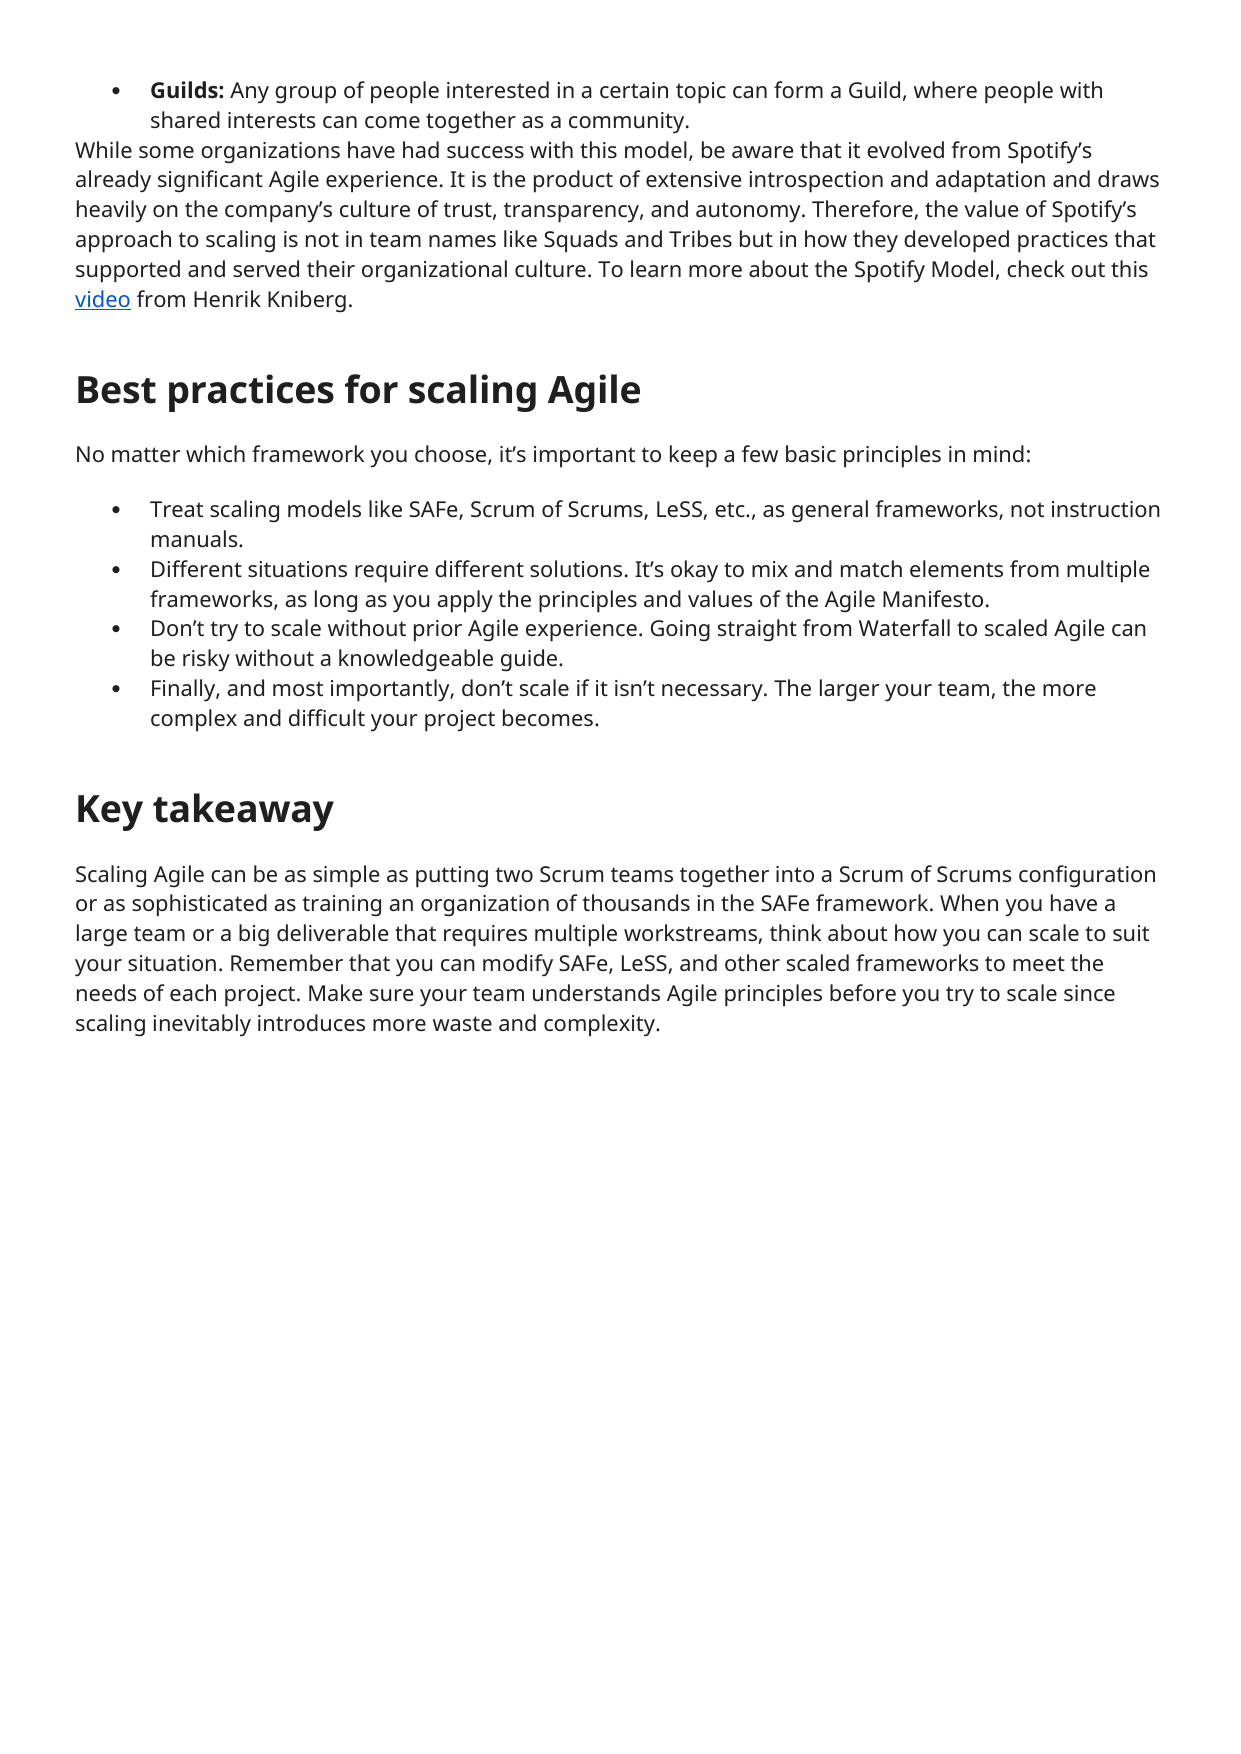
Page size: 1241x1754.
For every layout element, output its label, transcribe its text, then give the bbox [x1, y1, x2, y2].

list Guilds: Any group of people interested in a certain topic can form a Guild, where people with shared interests can come together as a community. [112, 75, 1165, 134]
list Don’t try to scale without prior Agile experience. Going straight from Waterfall to scaled Agile can be risky without a knowledgeable guide. [112, 613, 1165, 673]
text Scaling Agile can be as simple as putting two Scrum teams together into a Scrum of Scrums configuration or as sophisticated as training an organization of thousands in the SAFe framework. When you have a large team or a big deliverable that requires multiple workstreams, think about how you can scale to suit your situation. Remember that you can modify SAFe, LeSS, and other scaled frameworks to meet the needs of each project. Make sure your team understands Agile principles before you try to scale since scaling inevitably introduces more waste and complexity. [75, 858, 1165, 1037]
list Different situations require different solutions. It’s okay to mix and match elements from multiple frameworks, as long as you apply the principles and values of the Agile Manifesto. [112, 554, 1165, 613]
subtitle Key takeaway [75, 782, 1165, 833]
text No matter which framework you choose, it’s important to keep a few basic principles in mind: [75, 439, 1165, 469]
list Treat scaling models like SAFe, Scrum of Scrums, LeSS, etc., as general frameworks, not instruction manuals. [112, 494, 1165, 554]
list Finally, and most importantly, don’t scale if it isn’t necessary. The larger your team, the more complex and difficult your project becomes. [112, 673, 1165, 732]
subtitle Best practices for scaling Agile [75, 363, 1165, 414]
text While some organizations have had success with this model, be aware that it evolved from Spotify’s already significant Agile experience. It is the product of extensive introspection and adaptation and draws heavily on the company’s culture of trust, transparency, and autonomy. Therefore, the value of Spotify’s approach to scaling is not in team names like Squads and Tribes but in how they developed practices that supported and served their organizational culture. To learn more about the Spotify Model, check out this video from Henrik Kniberg. [75, 134, 1165, 313]
